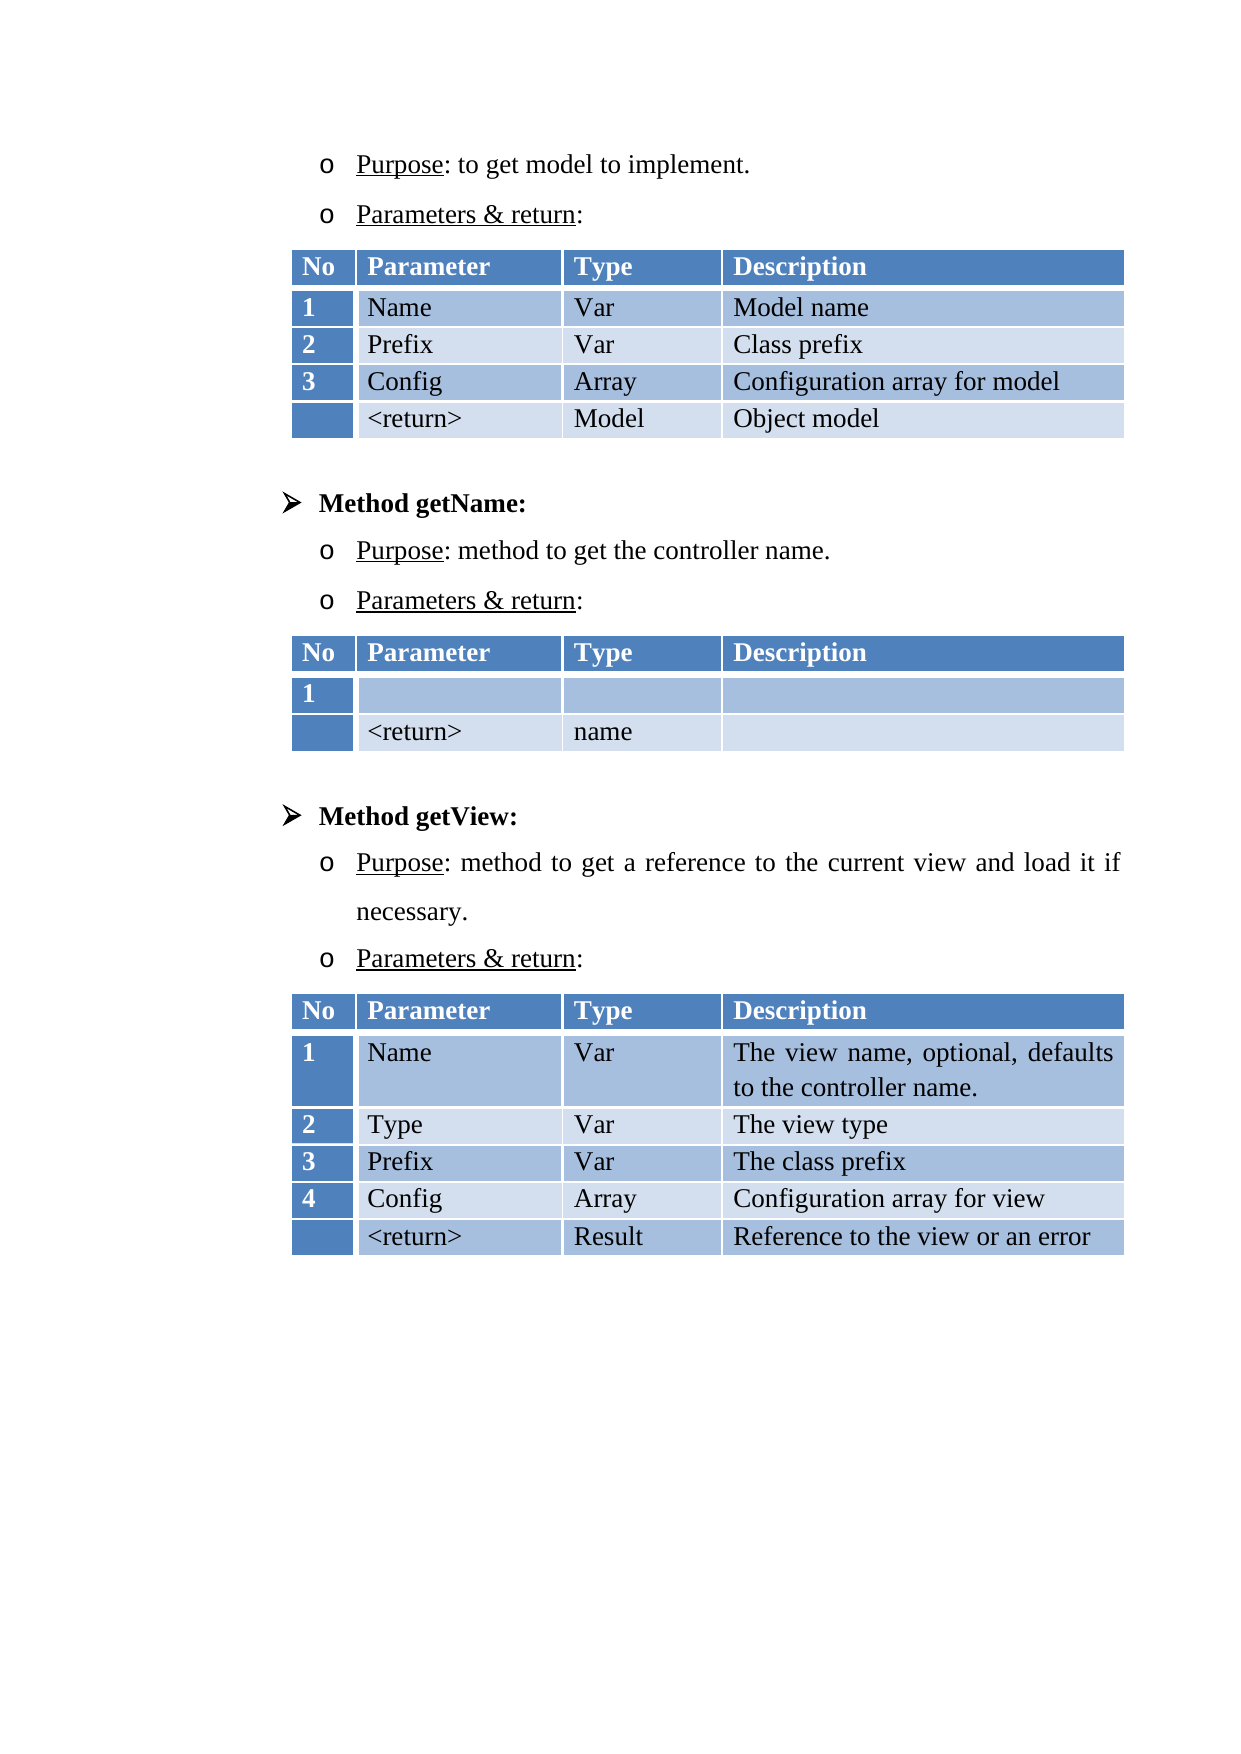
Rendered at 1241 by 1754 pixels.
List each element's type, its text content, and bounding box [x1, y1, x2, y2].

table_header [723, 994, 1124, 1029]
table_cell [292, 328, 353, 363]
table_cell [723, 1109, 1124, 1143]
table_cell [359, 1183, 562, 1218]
list Purpose: method to get the controller name. [319, 534, 1122, 567]
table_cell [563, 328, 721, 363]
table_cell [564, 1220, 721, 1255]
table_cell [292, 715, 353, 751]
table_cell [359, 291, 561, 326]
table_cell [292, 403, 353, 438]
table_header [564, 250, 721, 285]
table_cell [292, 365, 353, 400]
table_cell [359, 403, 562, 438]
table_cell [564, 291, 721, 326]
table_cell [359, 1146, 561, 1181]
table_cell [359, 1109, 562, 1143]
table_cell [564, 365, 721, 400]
list Method getName: [281, 487, 1122, 518]
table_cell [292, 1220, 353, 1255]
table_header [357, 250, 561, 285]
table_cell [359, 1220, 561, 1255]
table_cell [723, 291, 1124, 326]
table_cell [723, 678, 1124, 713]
list Parameters & return: [319, 198, 1122, 231]
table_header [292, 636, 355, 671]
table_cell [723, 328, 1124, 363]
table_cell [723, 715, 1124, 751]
list Parameters & return: [319, 942, 1122, 976]
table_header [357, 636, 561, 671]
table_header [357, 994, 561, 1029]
list Purpose: to get model to implement. [319, 148, 1122, 181]
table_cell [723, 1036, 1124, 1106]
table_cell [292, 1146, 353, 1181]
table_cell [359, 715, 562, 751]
list Parameters & return: [319, 584, 1122, 617]
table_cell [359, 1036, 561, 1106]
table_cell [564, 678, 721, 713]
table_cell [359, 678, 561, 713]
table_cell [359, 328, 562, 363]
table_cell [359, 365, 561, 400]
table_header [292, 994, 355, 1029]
list Method getView: [281, 800, 1122, 831]
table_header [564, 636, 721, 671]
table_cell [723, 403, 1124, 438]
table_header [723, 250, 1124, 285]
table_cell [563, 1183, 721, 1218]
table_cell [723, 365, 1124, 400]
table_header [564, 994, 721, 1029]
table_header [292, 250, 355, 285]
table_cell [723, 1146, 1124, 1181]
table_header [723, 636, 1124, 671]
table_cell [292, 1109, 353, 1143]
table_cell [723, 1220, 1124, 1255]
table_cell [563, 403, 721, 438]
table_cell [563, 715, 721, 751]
list Purpose: method to get a reference to the current view and load it if necessary. [319, 847, 1122, 927]
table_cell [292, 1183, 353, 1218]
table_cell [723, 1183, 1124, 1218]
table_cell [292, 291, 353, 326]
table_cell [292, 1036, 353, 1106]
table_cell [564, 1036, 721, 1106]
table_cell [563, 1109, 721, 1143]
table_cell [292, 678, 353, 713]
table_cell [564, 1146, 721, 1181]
